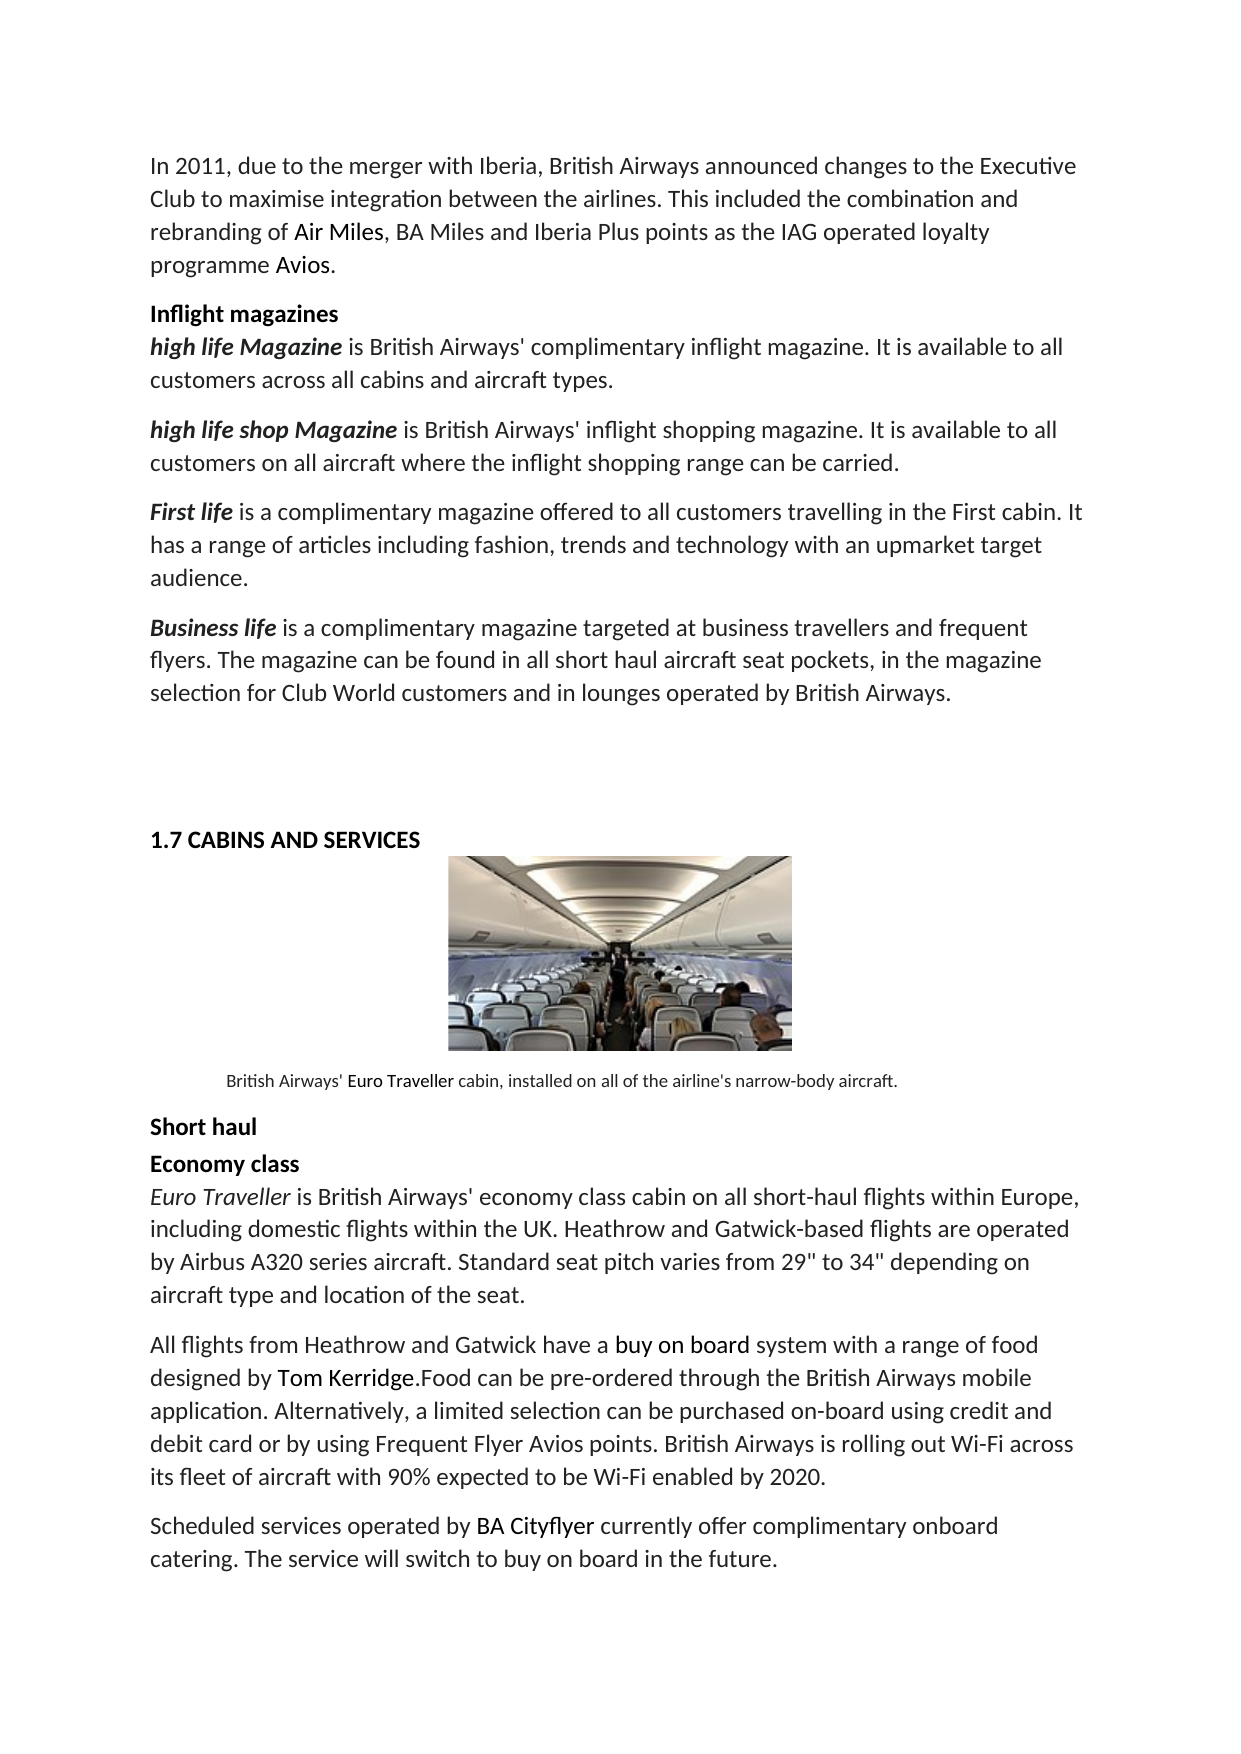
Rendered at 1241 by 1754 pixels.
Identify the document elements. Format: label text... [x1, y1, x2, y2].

text high life shop Magazine is British Airways' inflight shopping magazine. It is available to all customers on all aircraft where the inflight shopping range can be carried. [150, 414, 1090, 477]
subtitle Inflight magazines [150, 298, 1090, 329]
text In 2011, due to the merger with Iberia, British Airways announced changes to the Executive Club to maximise integration between the airlines. This included the combination and rebranding of Air Miles, BA Miles and Iberia Plus points as the IAG operated loyalty programme Avios. [150, 150, 1090, 279]
subtitle Short haul [150, 1111, 1090, 1141]
text Euro Traveller is British Airways' economy class cabin on all short-haul flights within Europe, including domestic flights within the UK. Heathrow and Gatwick-based flights are operated by Airbus A320 series aircraft. Standard seat pitch varies from 29" to 34" depending on aircraft type and location of the seat. [150, 1181, 1090, 1310]
text First life is a complimentary magazine offered to all customers travelling in the First cabin. It has a range of articles including fashion, trends and technology with an upmarket target audience. [150, 496, 1090, 593]
subtitle Economy class [150, 1148, 1090, 1178]
text Business life is a complimentary magazine targeted at business travellers and frequent flyers. The magazine can be found in all short haul aircraft seat pockets, in the magazine selection for Club World customers and in lounges operated by British Airways. [150, 612, 1090, 708]
text Scheduled services operated by BA Cityflyer currently offer complimentary onboard catering. The service will switch to buy on board in the future. [150, 1510, 1090, 1574]
picture [448, 856, 792, 1051]
text British Airways' Euro Traveller cabin, installed on all of the airline's narrow-body aircraft. [150, 1069, 1090, 1092]
text high life Magazine is British Airways' complimentary inflight magazine. It is available to all customers across all cabins and aircraft types. [150, 331, 1090, 395]
subtitle 1.7 CABINS AND SERVICES [150, 824, 1090, 854]
text All flights from Heathrow and Gatwick have a buy on board system with a range of food designed by Tom Kerridge.Food can be pre-ordered through the British Airways mobile application. Alternatively, a limited selection can be purchased on-board using credit and debit card or by using Frequent Flyer Avios points. British Airways is rolling out Wi-Fi across its fleet of aircraft with 90% expected to be Wi-Fi enabled by 2020. [150, 1329, 1090, 1491]
